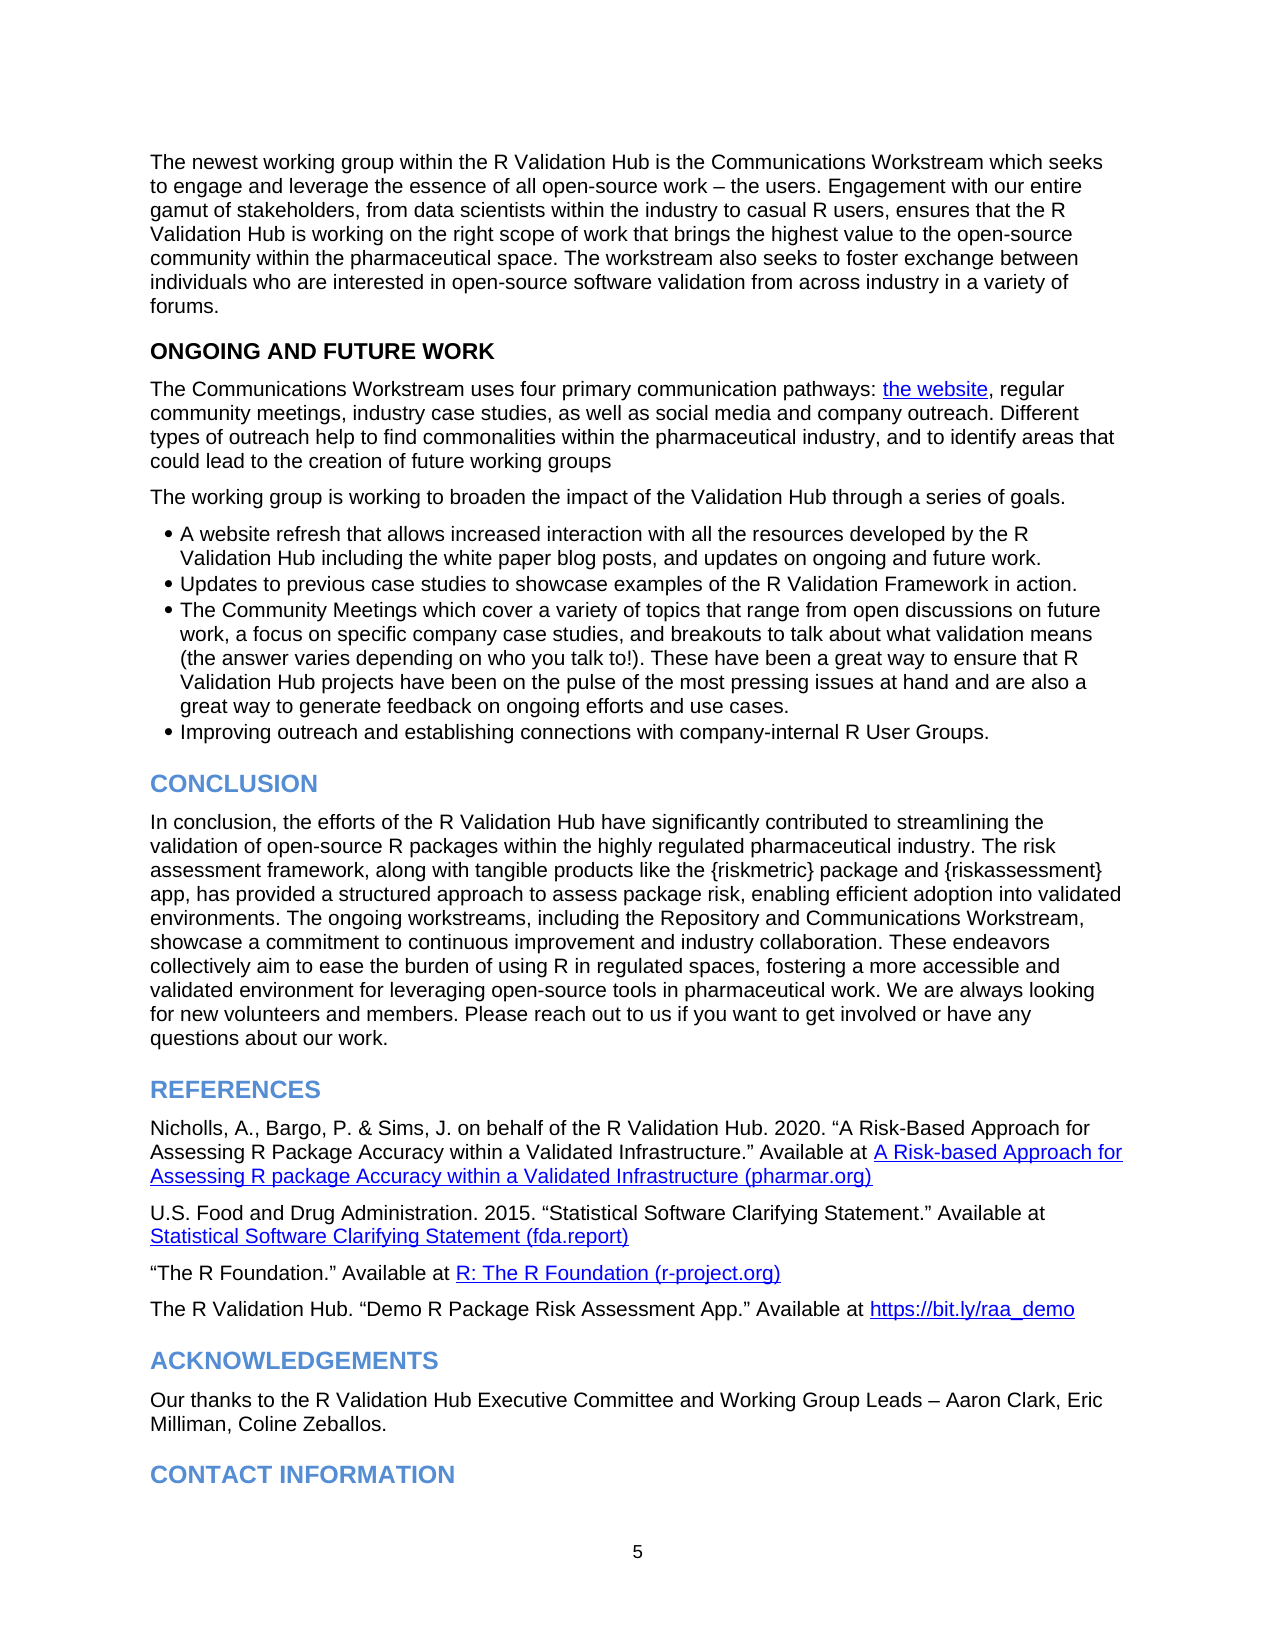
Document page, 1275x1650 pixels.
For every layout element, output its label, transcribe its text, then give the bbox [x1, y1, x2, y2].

text U.S. Food and Drug Administration. 2015. “Statistical Software Clarifying Statement.” Available at Statistical Software Clarifying Statement (fda.report) [150, 1200, 1125, 1248]
text In conclusion, the efforts of the R Validation Hub have significantly contributed to streamlining the validation of open-source R packages within the highly regulated pharmaceutical industry. The risk assessment framework, along with tangible products like the {riskmetric} package and {riskassessment} app, has provided a structured approach to assess package risk, enabling efficient adoption into validated environments. The ongoing workstreams, including the Repository and Communications Workstream, showcase a commitment to continuous improvement and industry collaboration. These endeavors collectively aim to ease the burden of using R in regulated spaces, fostering a more accessible and validated environment for leveraging open-source tools in pharmaceutical work. We are always looking for new volunteers and members. Please reach out to us if you want to get involved or have any questions about our work. [150, 810, 1125, 1050]
subtitle Ongoing and Future Work [150, 338, 1125, 364]
text The working group is working to broaden the impact of the Validation Hub through a series of goals. [150, 485, 1125, 509]
subtitle Contact Information [150, 1460, 1125, 1489]
subtitle Acknowledgements [150, 1346, 1125, 1375]
text The Community Meetings which cover a variety of topics that range from open discussions on future work, a focus on specific company case studies, and breakouts to talk about what validation means (the answer varies depending on who you talk to!). These have been a great way to ensure that R Validation Hub projects have been on the pulse of the most pressing issues at hand and are also a great way to generate feedback on ongoing efforts and use cases. [165, 598, 1125, 718]
text The newest working group within the R Validation Hub is the Communications Workstream which seeks to engage and leverage the essence of all open-source work – the users. Engagement with our entire gamut of stakeholders, from data scientists within the industry to casual R users, ensures that the R Validation Hub is working on the right scope of work that brings the highest value to the open-source community within the pharmaceutical space. The workstream also seeks to foster exchange between individuals who are interested in open-source software validation from across industry in a variety of forums. [150, 150, 1125, 319]
text Our thanks to the R Validation Hub Executive Committee and Working Group Leads – Aaron Clark, Eric Milliman, Coline Zeballos. [150, 1387, 1125, 1435]
text The R Validation Hub. “Demo R Package Risk Assessment App.” Available at https://bit.ly/raa_demo [150, 1297, 1125, 1321]
text Improving outreach and establishing connections with company-internal R User Groups. [165, 720, 1125, 744]
subtitle References [150, 1075, 1125, 1103]
subtitle Conclusion [150, 769, 1125, 798]
text “The R Foundation.” Available at R: The R Foundation (r-project.org) [150, 1261, 1125, 1285]
text Updates to previous case studies to showcase examples of the R Validation Framework in action. [165, 572, 1125, 596]
text A website refresh that allows increased interaction with all the resources developed by the R Validation Hub including the white paper blog posts, and updates on ongoing and future work. [165, 522, 1125, 569]
text The Communications Workstream uses four primary communication pathways: the website, regular community meetings, industry case studies, as well as social media and company outreach. Different types of outreach help to find commonalities within the pharmaceutical industry, and to identify areas that could lead to the creation of future working groups [150, 377, 1125, 473]
text Nicholls, A., Bargo, P. & Sims, J. on behalf of the R Validation Hub. 2020. “A Risk-Based Approach for Assessing R Package Accuracy within a Validated Infrastructure.” Available at A Risk-based Approach for Assessing R package Accuracy within a Validated Infrastructure (pharmar.org) [150, 1116, 1125, 1188]
